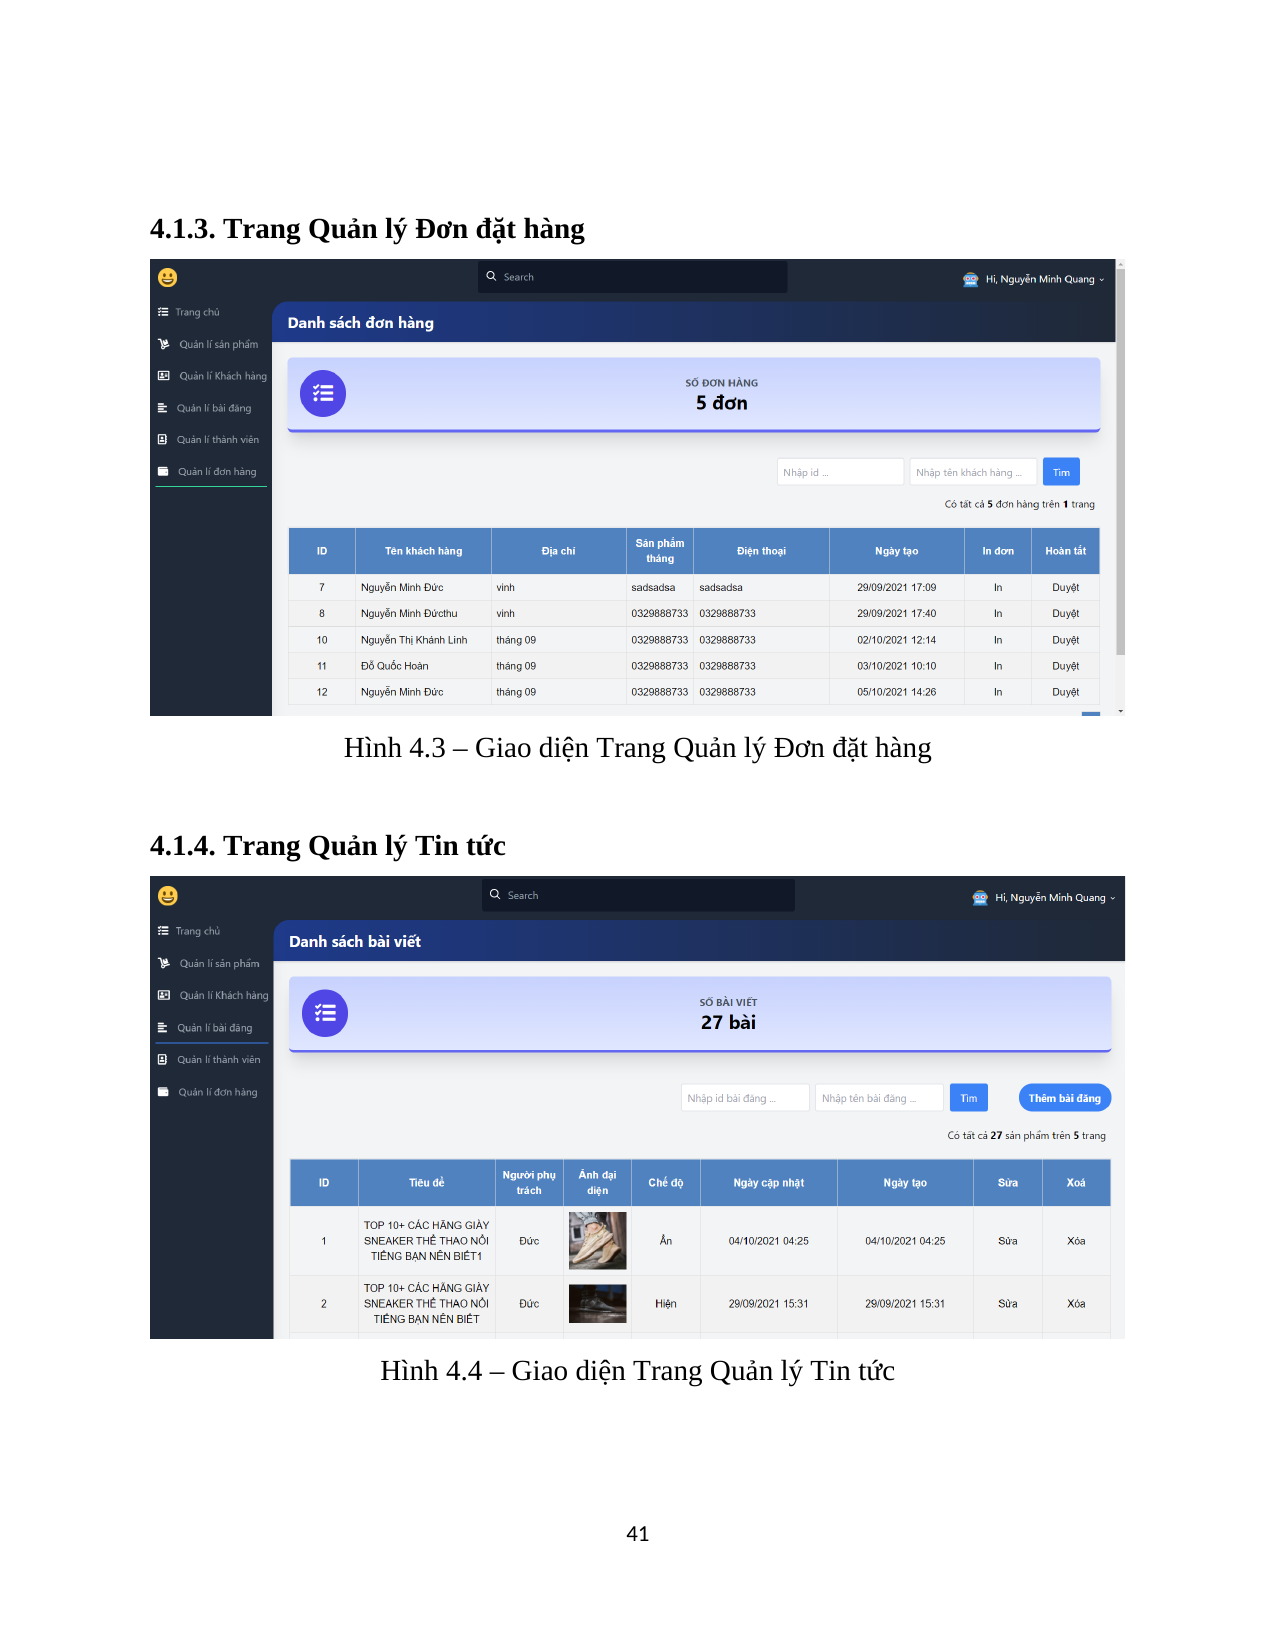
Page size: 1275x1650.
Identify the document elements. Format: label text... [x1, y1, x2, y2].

picture [150, 259, 1125, 716]
subtitle 4.1.3. Trang Quản lý Đơn đặt hàng [150, 211, 1125, 245]
picture [150, 876, 1125, 1339]
text Hình 4.3 – Giao diện Trang Quản lý Đơn đặt hàng [150, 731, 1125, 764]
text Hình 4.4 – Giao diện Trang Quản lý Tin tức [150, 1353, 1125, 1386]
subtitle 4.1.4. Trang Quản lý Tin tức [150, 828, 1125, 861]
